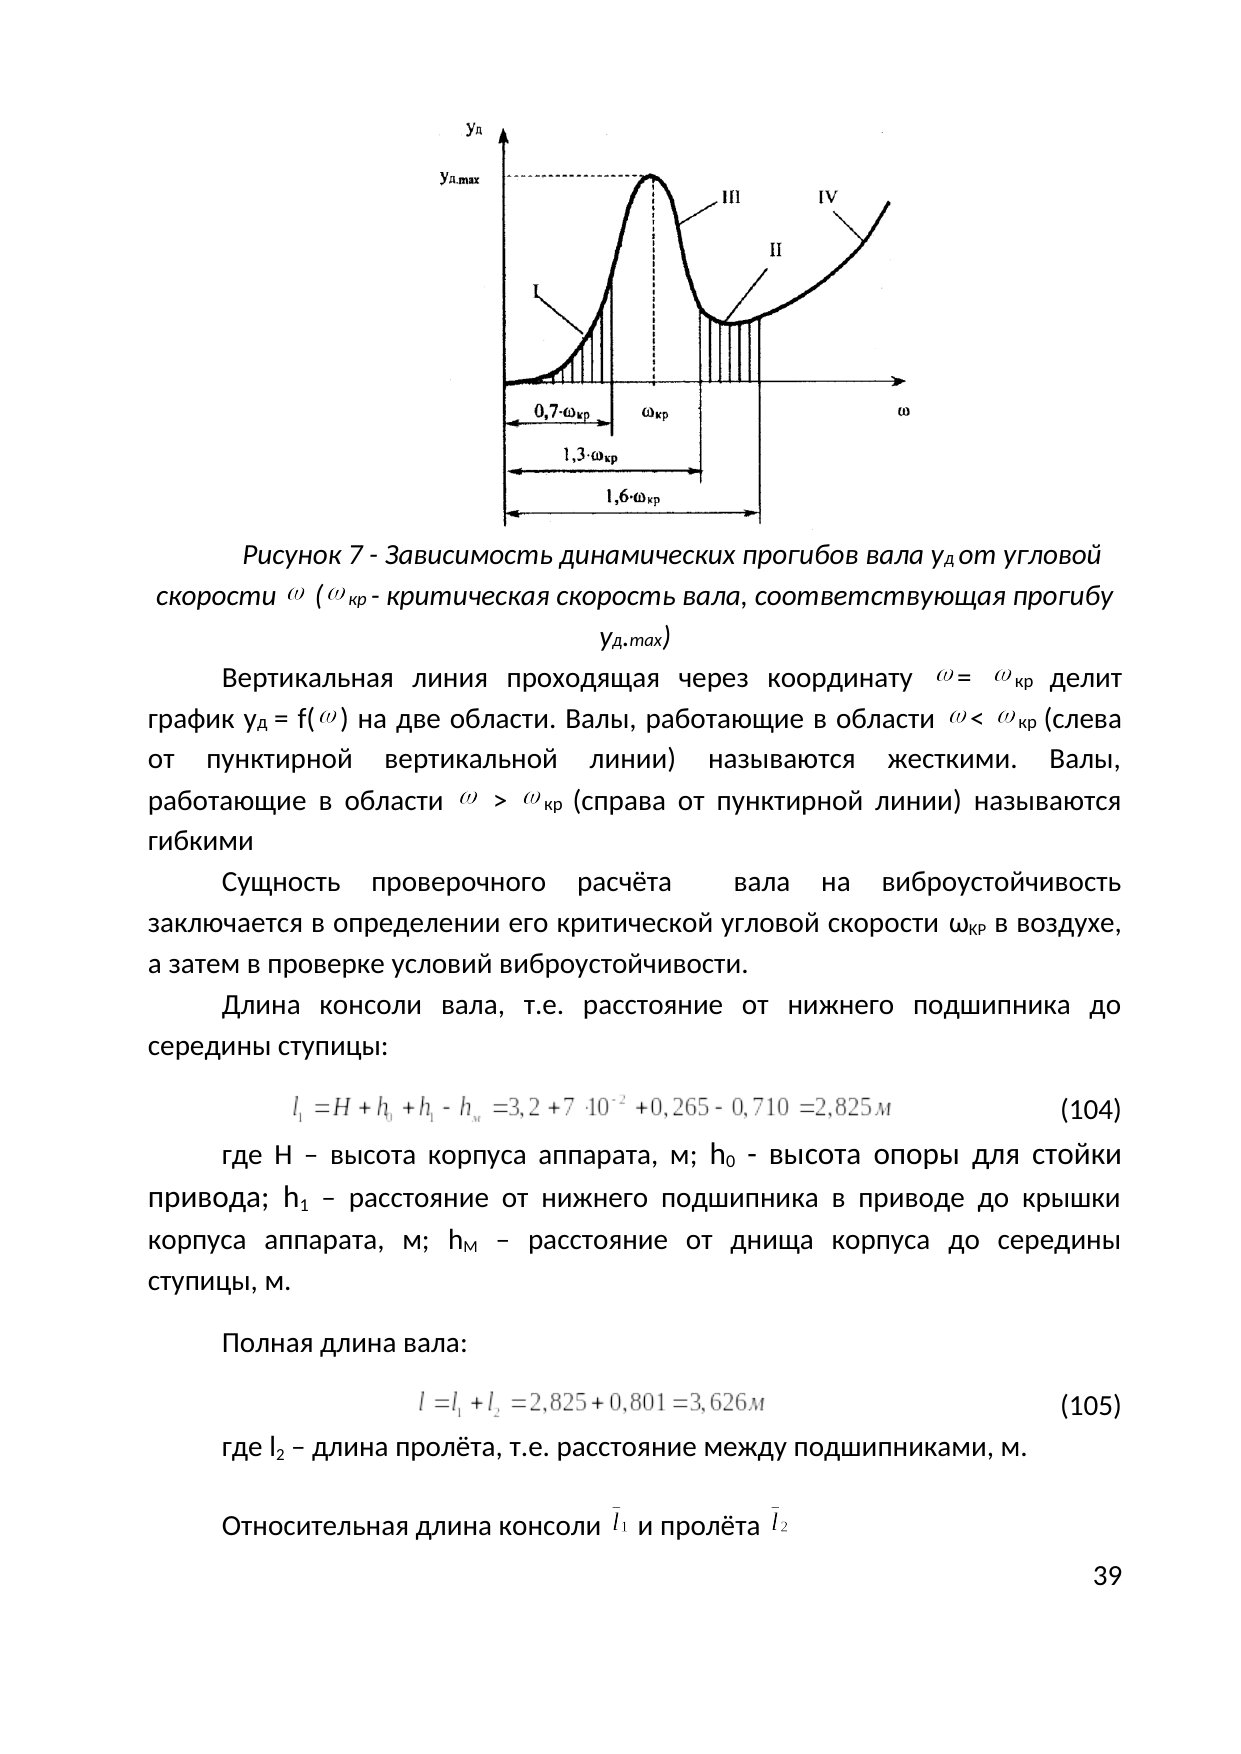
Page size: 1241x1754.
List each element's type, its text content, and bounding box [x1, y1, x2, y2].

text где H – высота корпуса аппарата, м; h0 - выcота опоры для стойки привода; h1 – расстояние от нижнего подшипника в приводе до крышки корпуса аппарата, м; hМ – расстояние от днища корпуса до середины ступицы, м. [148, 1134, 1122, 1298]
text Сущность проверочного расчёта вала на виброустойчивость заключается в определении его критической угловой скорости ωKP в воздухе, а затем в проверке условий виброустойчивости. [148, 863, 1122, 981]
table_header (105) [1048, 1386, 1133, 1428]
table_header [136, 1386, 1048, 1428]
text Вертикальная линия проходящая через координату = кр делит график уд = f() на две области. Валы, работающие в области < кр (слева от пунктирной вертикальной линии) называются жесткими. Валы, работающие в области > кр (справа от пунктирной линии) называются гибкими [148, 659, 1122, 858]
text где l2 – длина пролёта, т.е. расстояние между подшипниками, м. [148, 1428, 1122, 1464]
text Длина консоли вала, т.е. расстояние от нижнего подшипника до середины ступицы: [148, 986, 1122, 1063]
text Полная длина вала: [148, 1324, 1122, 1359]
table_header (104) [1048, 1089, 1133, 1134]
text Относительная длина консоли и пролёта [148, 1490, 1122, 1543]
table_header [136, 1089, 1048, 1134]
text Рисунок 7 - Зависимость динамических прогибов вала уд от угловой скорости (кр - критическая скорость вала, соответствующая прогибу уд.max) [148, 536, 1122, 653]
